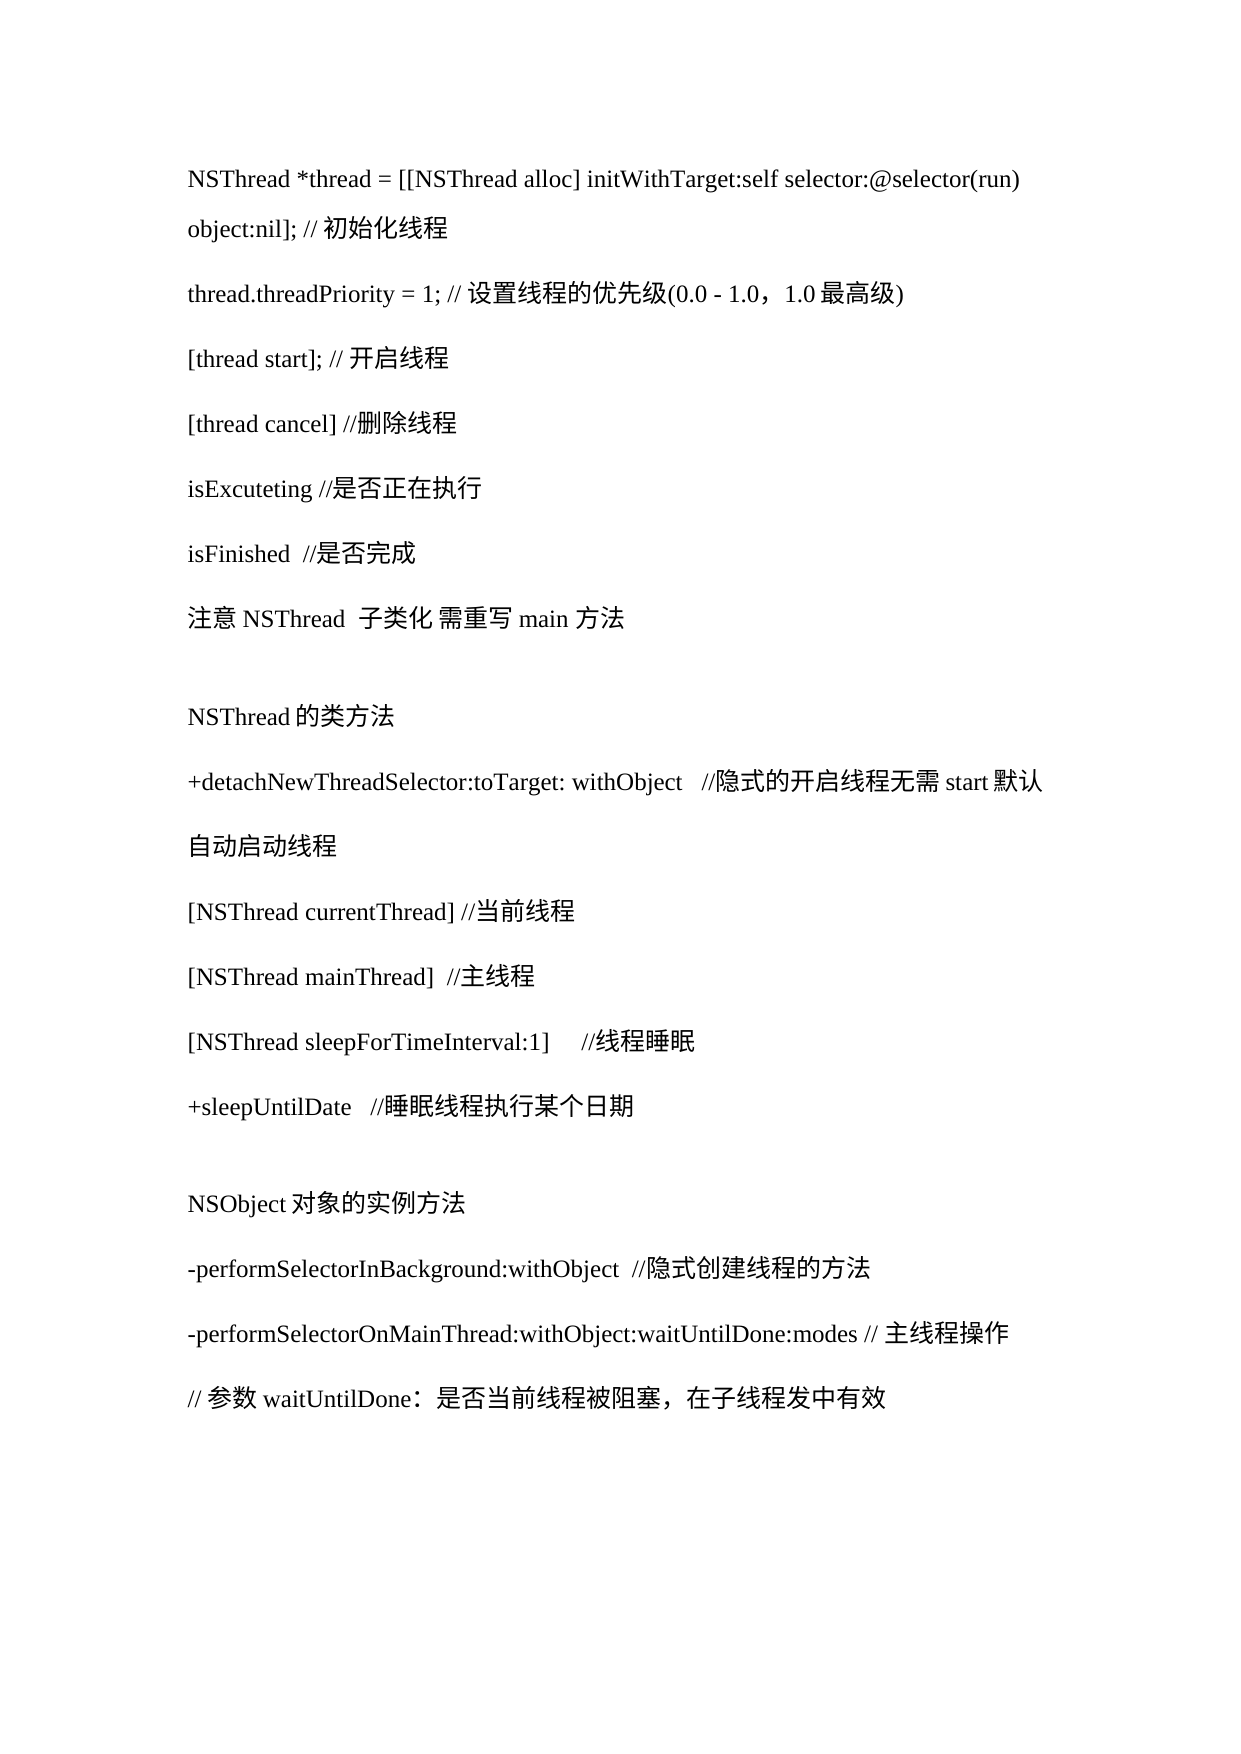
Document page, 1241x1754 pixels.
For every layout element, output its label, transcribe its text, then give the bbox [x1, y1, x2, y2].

text // 参数waitUntilDone：是否当前线程被阻塞，在子线程发中有效 [187, 1364, 1053, 1429]
text [NSThread currentThread] //当前线程 [187, 877, 1053, 942]
text thread.threadPriority = 1; // 设置线程的优先级(0.0 - 1.0，1.0最高级) [187, 259, 1053, 324]
text [NSThread sleepForTimeInterval:1] //线程睡眠 [187, 1007, 1053, 1072]
text NSThread的类方法 [187, 682, 1053, 747]
text [thread cancel] //删除线程 [187, 389, 1053, 454]
text isFinished //是否完成 [187, 519, 1053, 584]
text NSThread *thread = [[NSThread alloc] initWithTarget:self selector:@selector(run) object:nil]; // 初始化线程 [187, 162, 1053, 259]
text -performSelectorOnMainThread:withObject:waitUntilDone:modes // 主线程操作 [187, 1299, 1053, 1364]
text isExcuteting //是否正在执行 [187, 454, 1053, 519]
text +detachNewThreadSelector:toTarget: withObject //隐式的开启线程无需start默认自动启动线程 [187, 747, 1053, 877]
text 注意NSThread 子类化 需重写main 方法 [187, 584, 1053, 649]
text +sleepUntilDate //睡眠线程执行某个日期 [187, 1072, 1053, 1137]
text [NSThread mainThread] //主线程 [187, 942, 1053, 1007]
text -performSelectorInBackground:withObject //隐式创建线程的方法 [187, 1234, 1053, 1299]
text NSObject对象的实例方法 [187, 1169, 1053, 1234]
text [thread start]; // 开启线程 [187, 324, 1053, 389]
